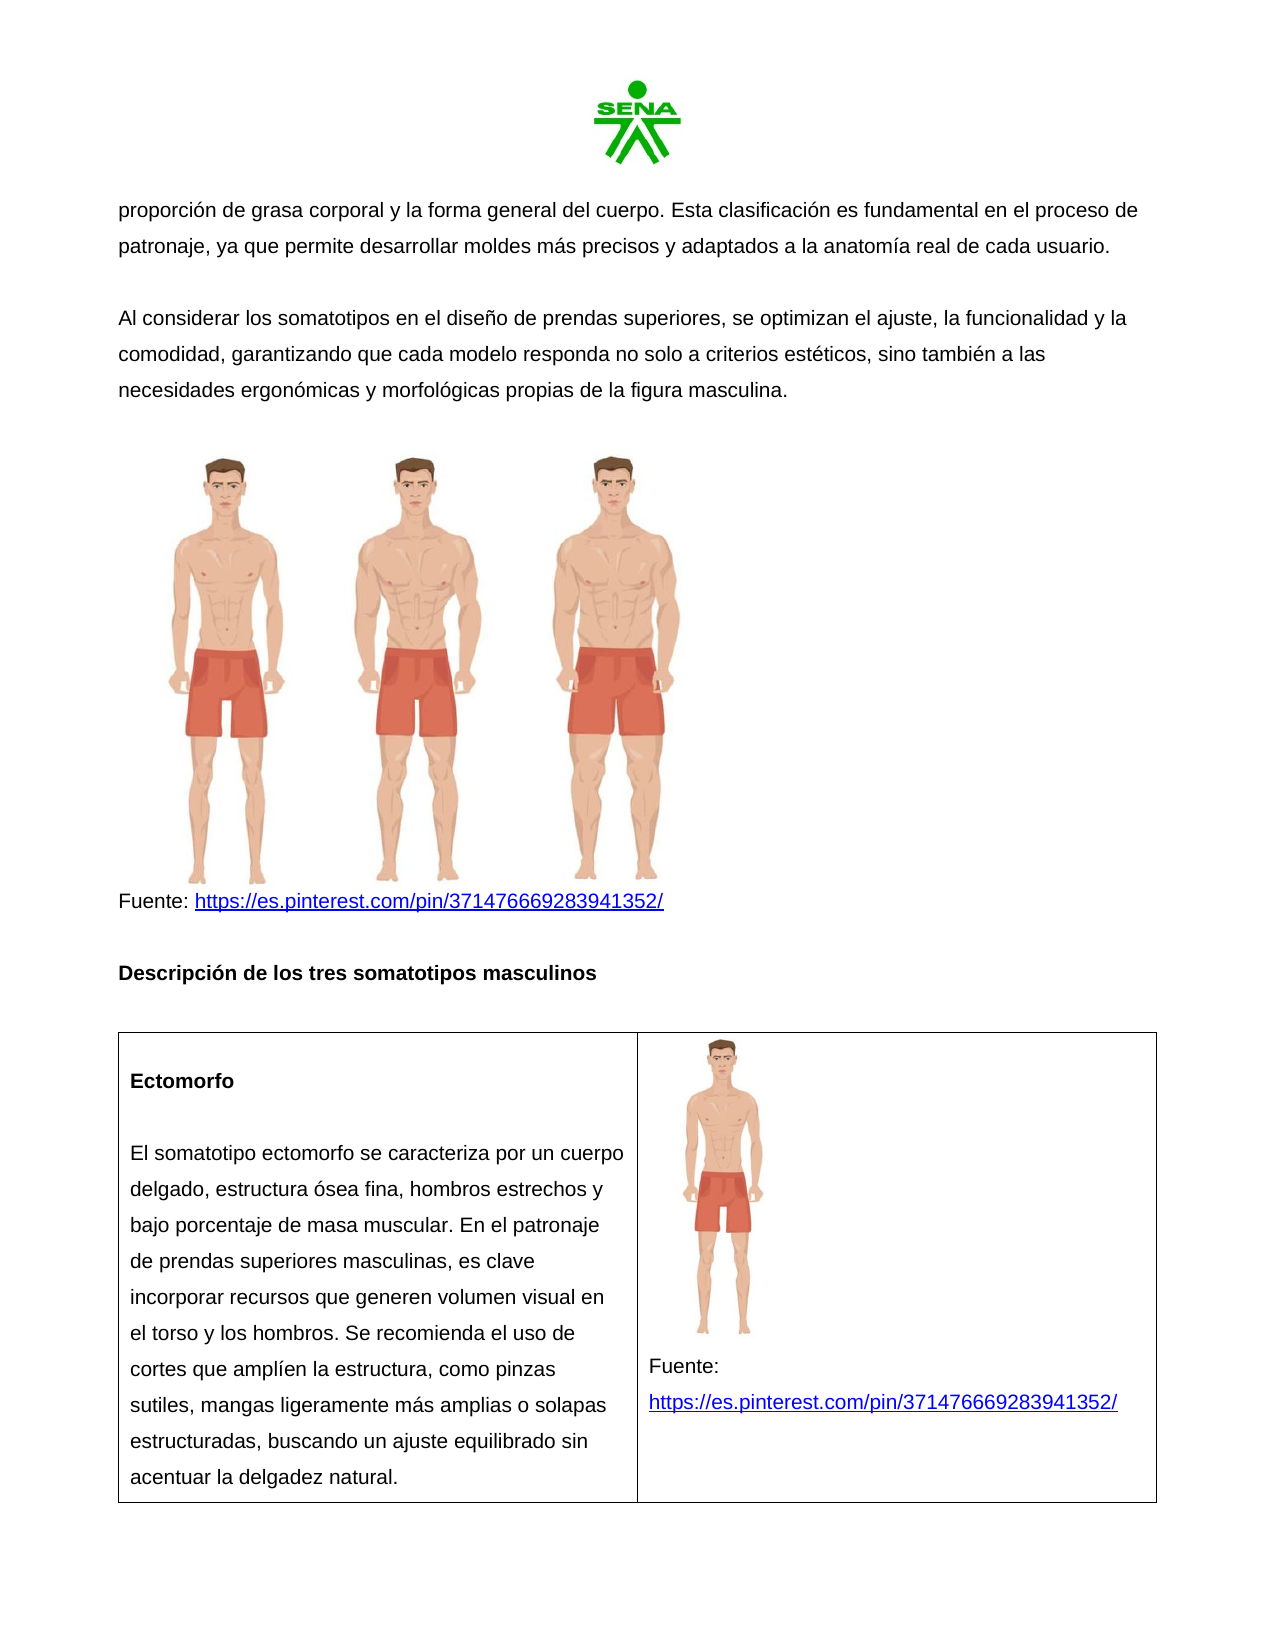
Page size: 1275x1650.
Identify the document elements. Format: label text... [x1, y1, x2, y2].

picture [588, 75, 687, 172]
picture [118, 449, 696, 889]
table_header Ectomorfo El somatotipo ectomorfo se caracteriza por un cuerpo delgado, estructura ósea fina, hombros estrechos y bajo porcentaje de masa muscular. En el patronaje de prendas superiores masculinas, es clave incorporar recursos que generen volumen visual en el torso y los hombros. Se recomienda el uso de cortes que amplíen la estructura, como pinzas sutiles, mangas ligeramente más amplias o solapas estructuradas, buscando un ajuste equilibrado sin acentuar la delgadez natural. [119, 1033, 637, 1502]
table_header Fuente: https://es.pinterest.com/pin/371476669283941352/ [638, 1033, 1156, 1502]
text Al considerar los somatotipos en el diseño de prendas superiores, se optimizan el ajuste, la funcionalidad y la comodidad, garantizando que cada modelo responda no solo a criterios estéticos, sino también a las necesidades ergonómicas y morfológicas propias de la figura masculina. [118, 306, 1157, 402]
text Descripción de los tres somatotipos masculinos [118, 960, 1157, 984]
picture [648, 1033, 778, 1342]
text Fuente: https://es.pinterest.com/pin/371476669283941352/ [118, 888, 1157, 912]
